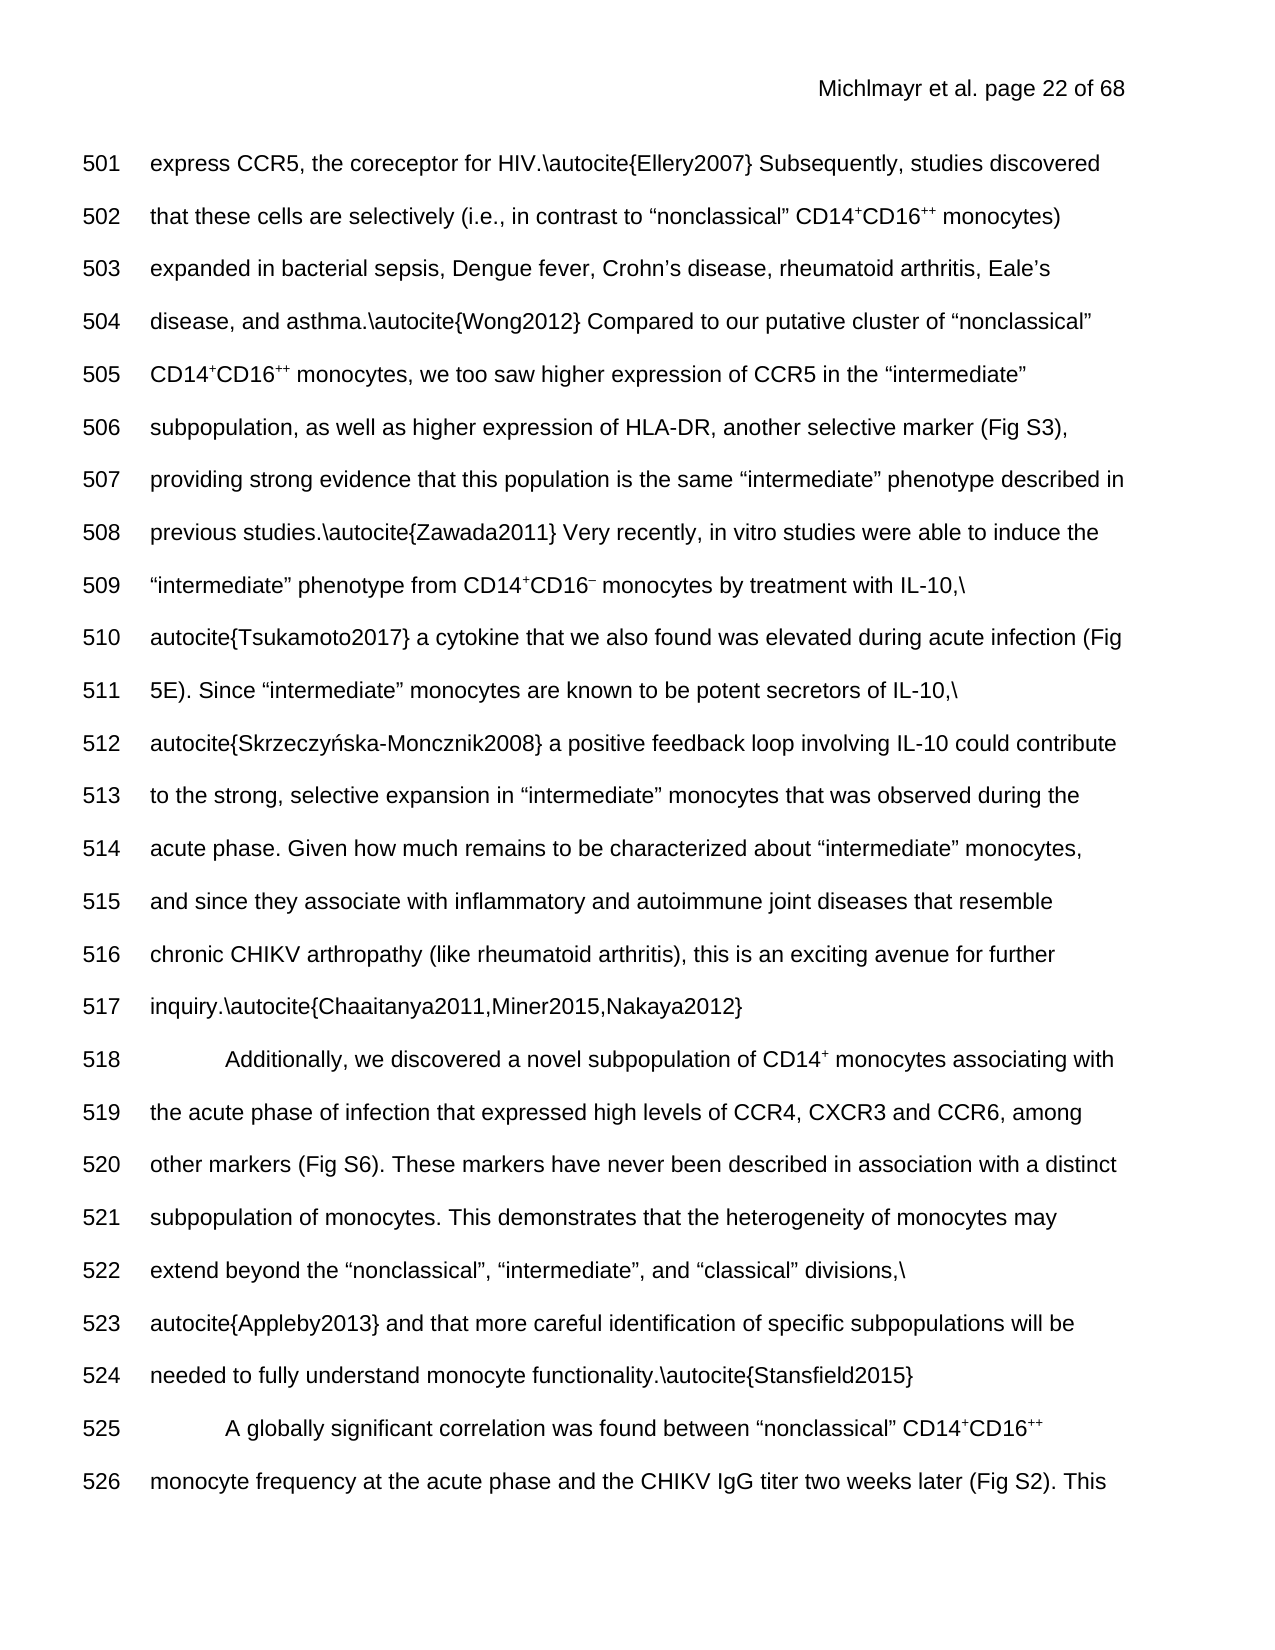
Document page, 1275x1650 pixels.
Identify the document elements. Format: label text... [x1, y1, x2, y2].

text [150, 1415, 1125, 1494]
text Additionally, we discovered a novel subpopulation of CD14+ monocytes associating with the acute phase of infection that expressed high levels of CCR4, CXCR3 and CCR6, among other markers (Fig S6). These markers have never been described in association with a distinct subpopulation of monocytes. This demonstrates that the heterogeneity of monocytes may extend beyond the “nonclassical”, “intermediate”, and “classical” divisions,\autocite{Appleby2013} and that more careful identification of specific subpopulations will be needed to fully understand monocyte functionality.\autocite{Stansfield2015} [150, 1046, 1125, 1389]
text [150, 150, 1125, 1020]
